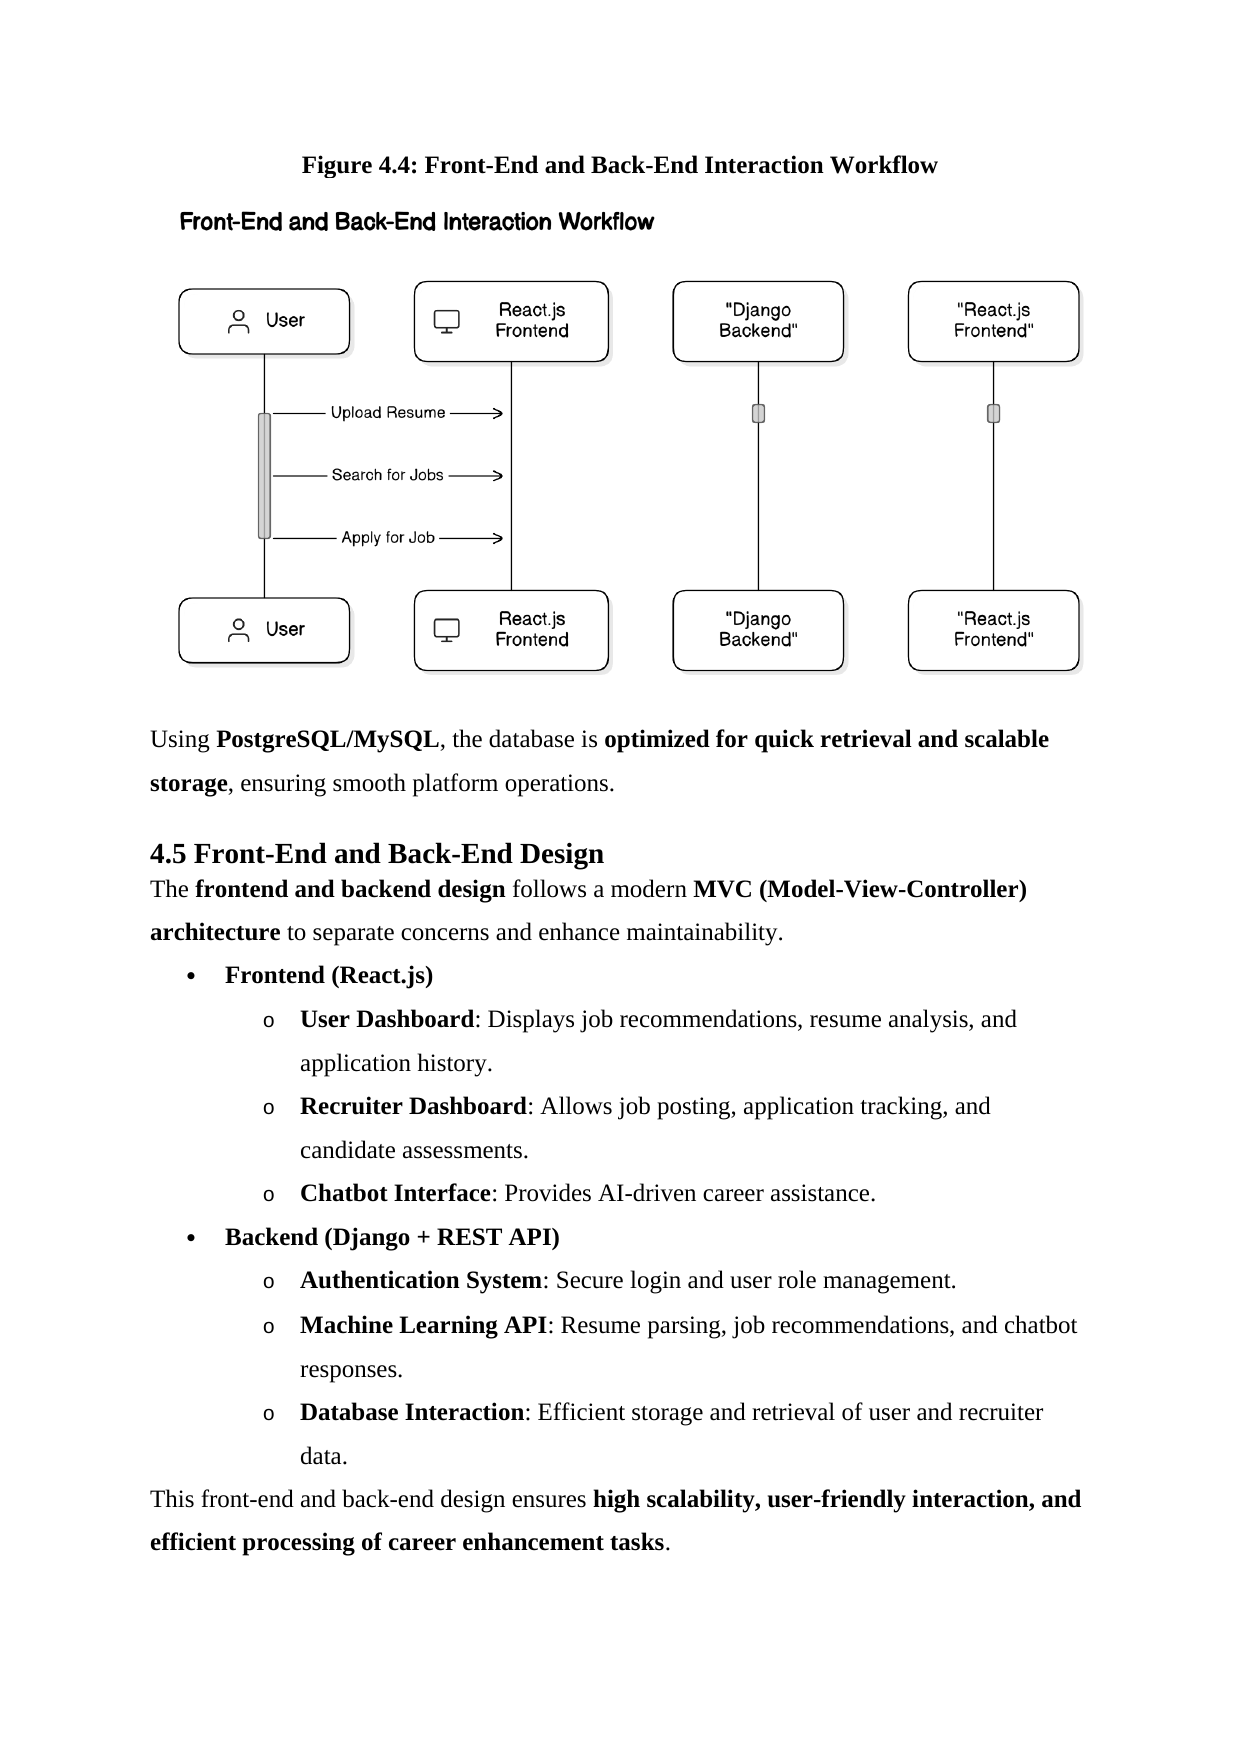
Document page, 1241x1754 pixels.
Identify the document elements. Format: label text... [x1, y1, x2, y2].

text Using PostgreSQL/MySQL, the database is optimized for quick retrieval and scalable storage, ensuring smooth platform operations. [150, 724, 1090, 796]
list Authentication System: Secure login and user role management. [262, 1265, 1090, 1295]
list Chatbot Interface: Provides AI-driven career assistance. [262, 1178, 1090, 1207]
list Machine Learning API: Resume parsing, job recommendations, and chatbot responses. [262, 1310, 1090, 1382]
list Frontend (React.js) [187, 961, 1090, 989]
list User Dashboard: Displays job recommendations, resume analysis, and application history. [262, 1004, 1090, 1076]
list Recruiter Dashboard: Allows job posting, application tracking, and candidate assessments. [262, 1091, 1090, 1163]
picture [150, 178, 1091, 682]
text The frontend and backend design follows a modern MVC (Model-View-Controller) architecture to separate concerns and enhance maintainability. [150, 874, 1090, 946]
text Figure 4.4: Front-End and Back-End Interaction Workflow [150, 150, 1090, 178]
text This front-end and back-end design ensures high scalability, user-friendly interaction, and efficient processing of career enhancement tasks. [150, 1484, 1090, 1556]
subtitle 4.5 Front-End and Back-End Design [150, 836, 1090, 869]
list Database Interaction: Efficient storage and retrieval of user and recruiter data. [262, 1397, 1090, 1469]
list Backend (Django + REST API) [187, 1222, 1090, 1251]
